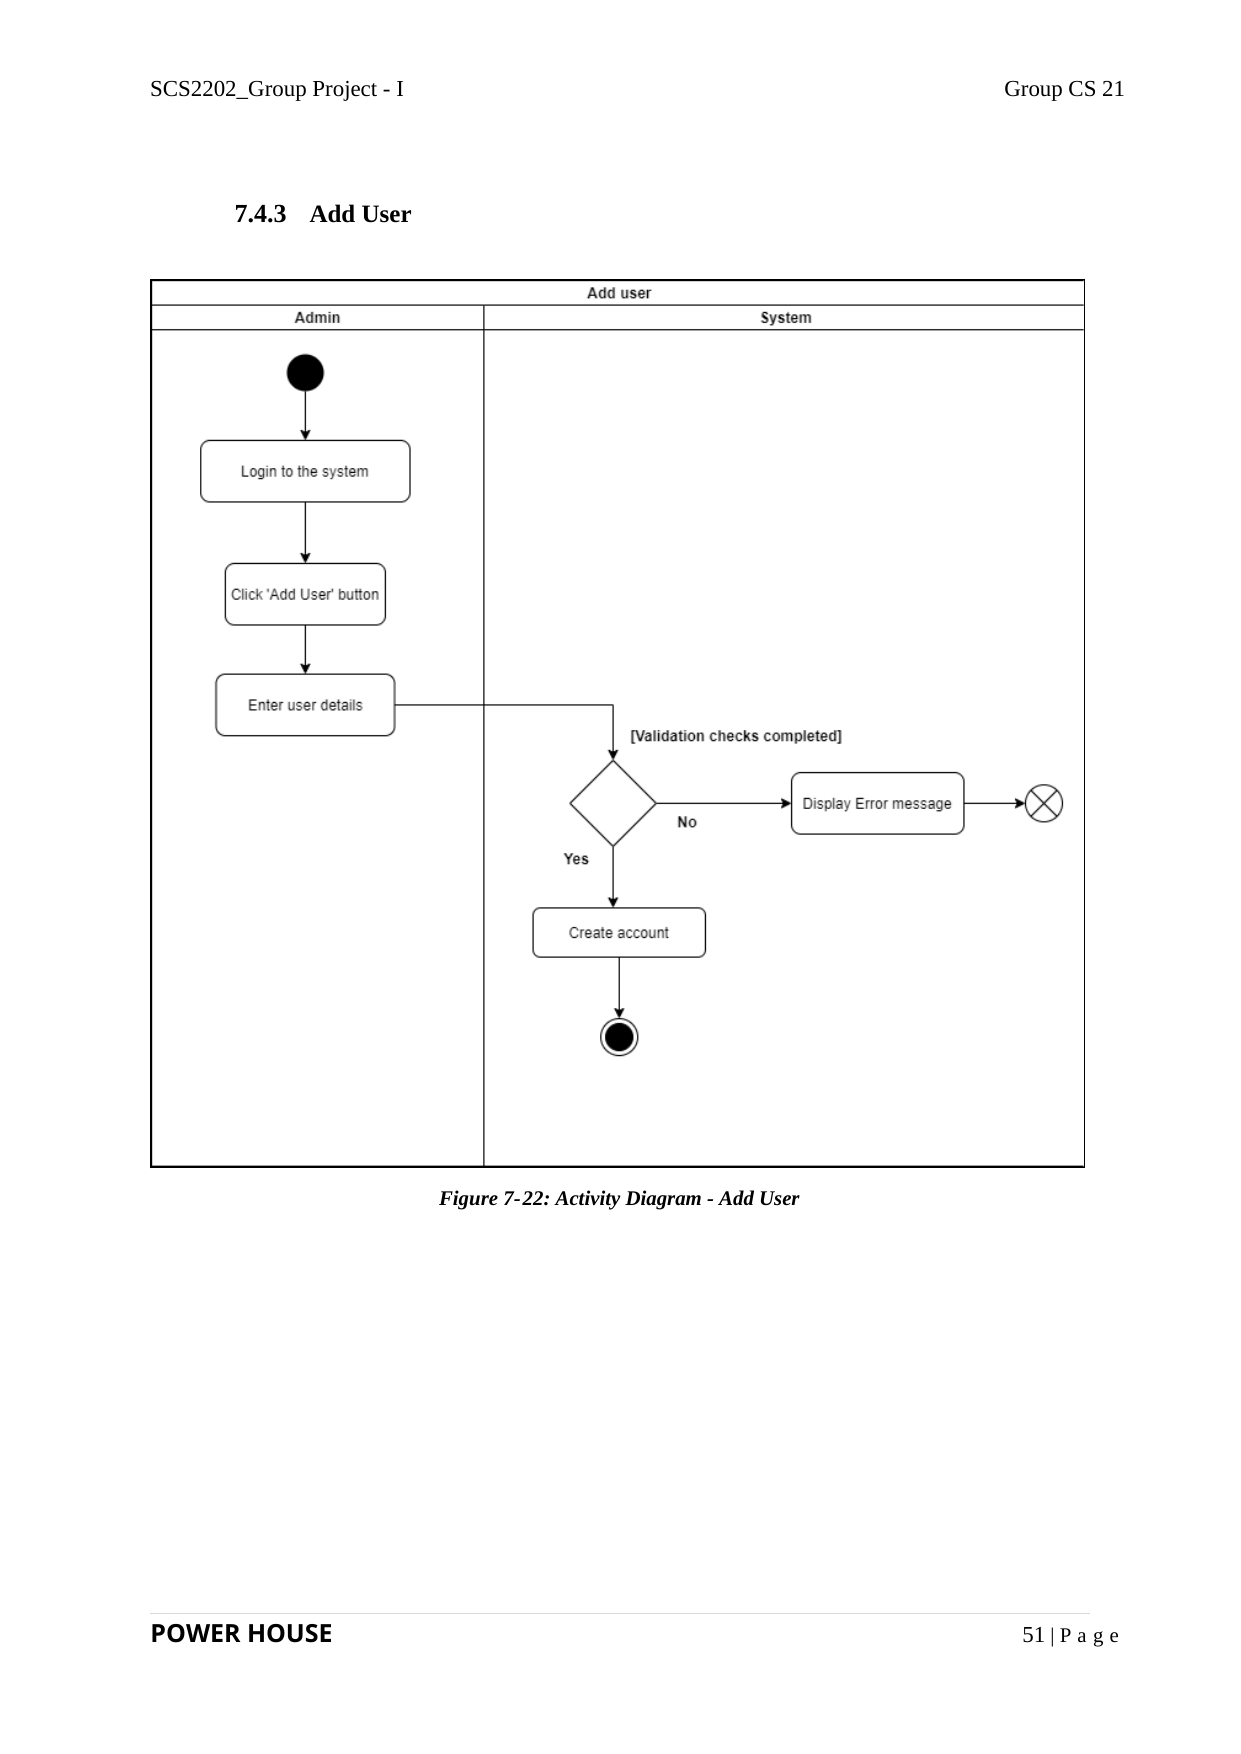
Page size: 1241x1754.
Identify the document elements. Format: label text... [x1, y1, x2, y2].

subtitle Add User [234, 198, 1090, 228]
picture [152, 280, 1084, 1167]
